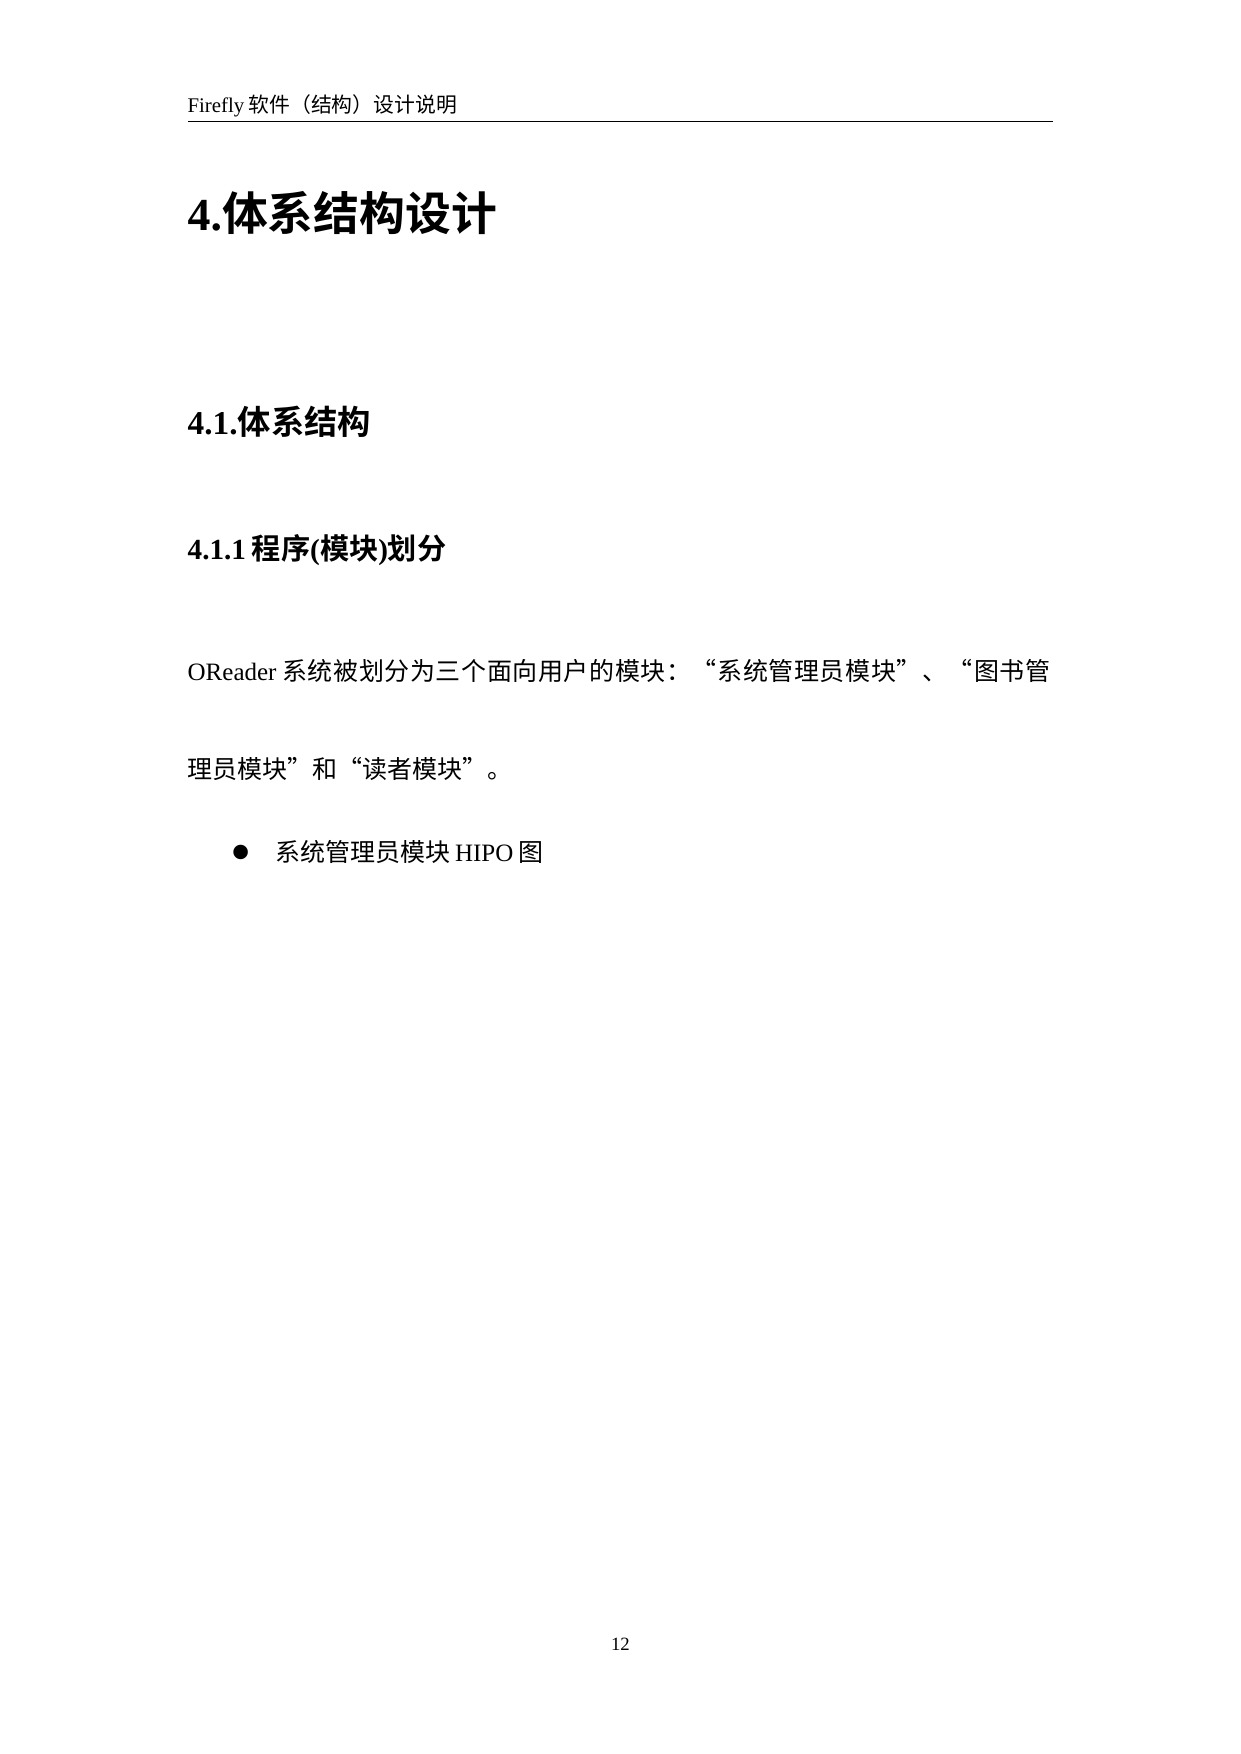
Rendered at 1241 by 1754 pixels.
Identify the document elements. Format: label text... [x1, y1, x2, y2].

list 4.1.1程序(模块)划分 [187, 514, 1053, 579]
list 系统管理员模块HIPO图 [231, 818, 1053, 883]
text OReader系统被划分为三个面向用户的模块：“系统管理员模块”、“图书管理员模块”和“读者模块”。 [187, 637, 1053, 800]
text 4.体系结构设计 [187, 162, 1053, 259]
list 4.1.体系结构 [187, 387, 1053, 452]
